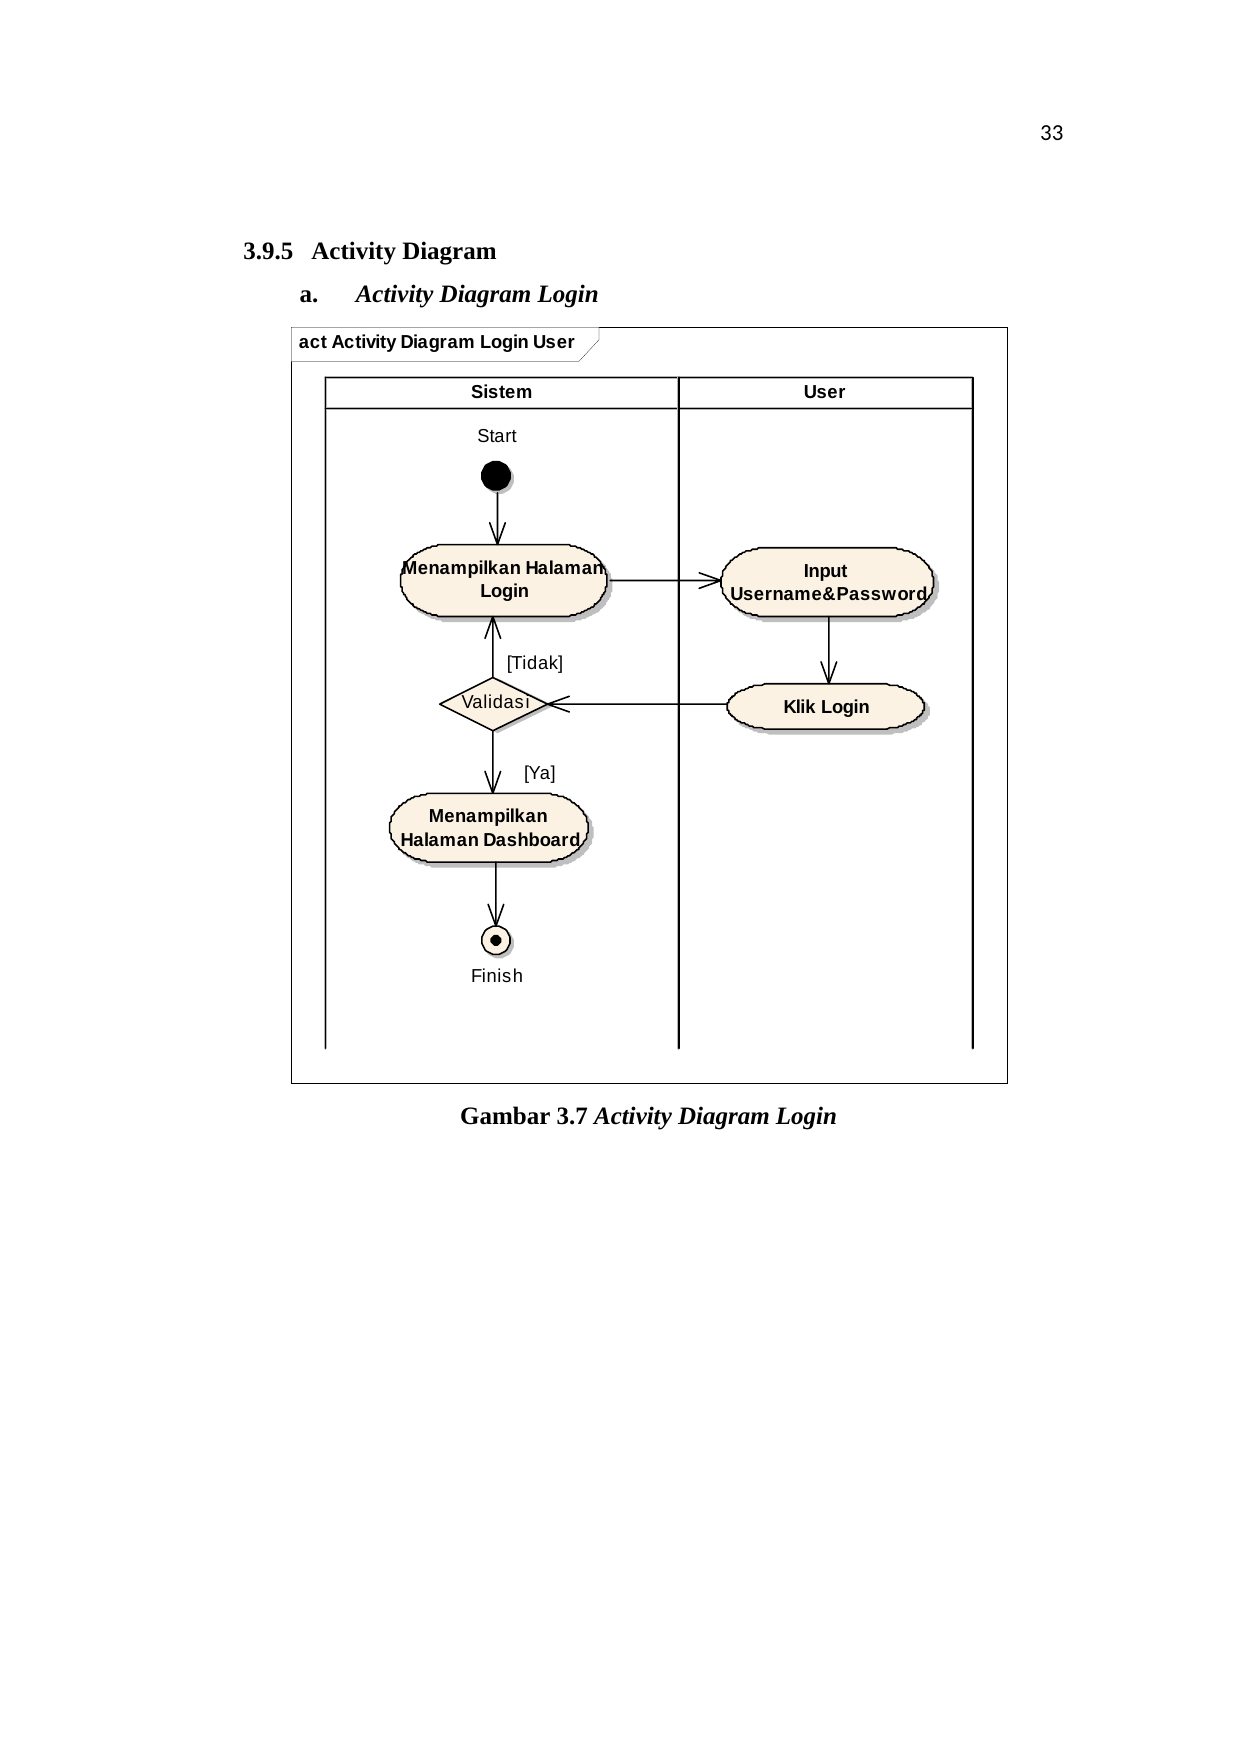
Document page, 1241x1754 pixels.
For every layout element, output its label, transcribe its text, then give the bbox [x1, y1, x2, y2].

subtitle Activity Diagram [243, 236, 1063, 265]
subtitle Gambar 3.7 Activity Diagram Login [236, 1101, 1063, 1130]
list Activity Diagram Login [318, 279, 1063, 308]
